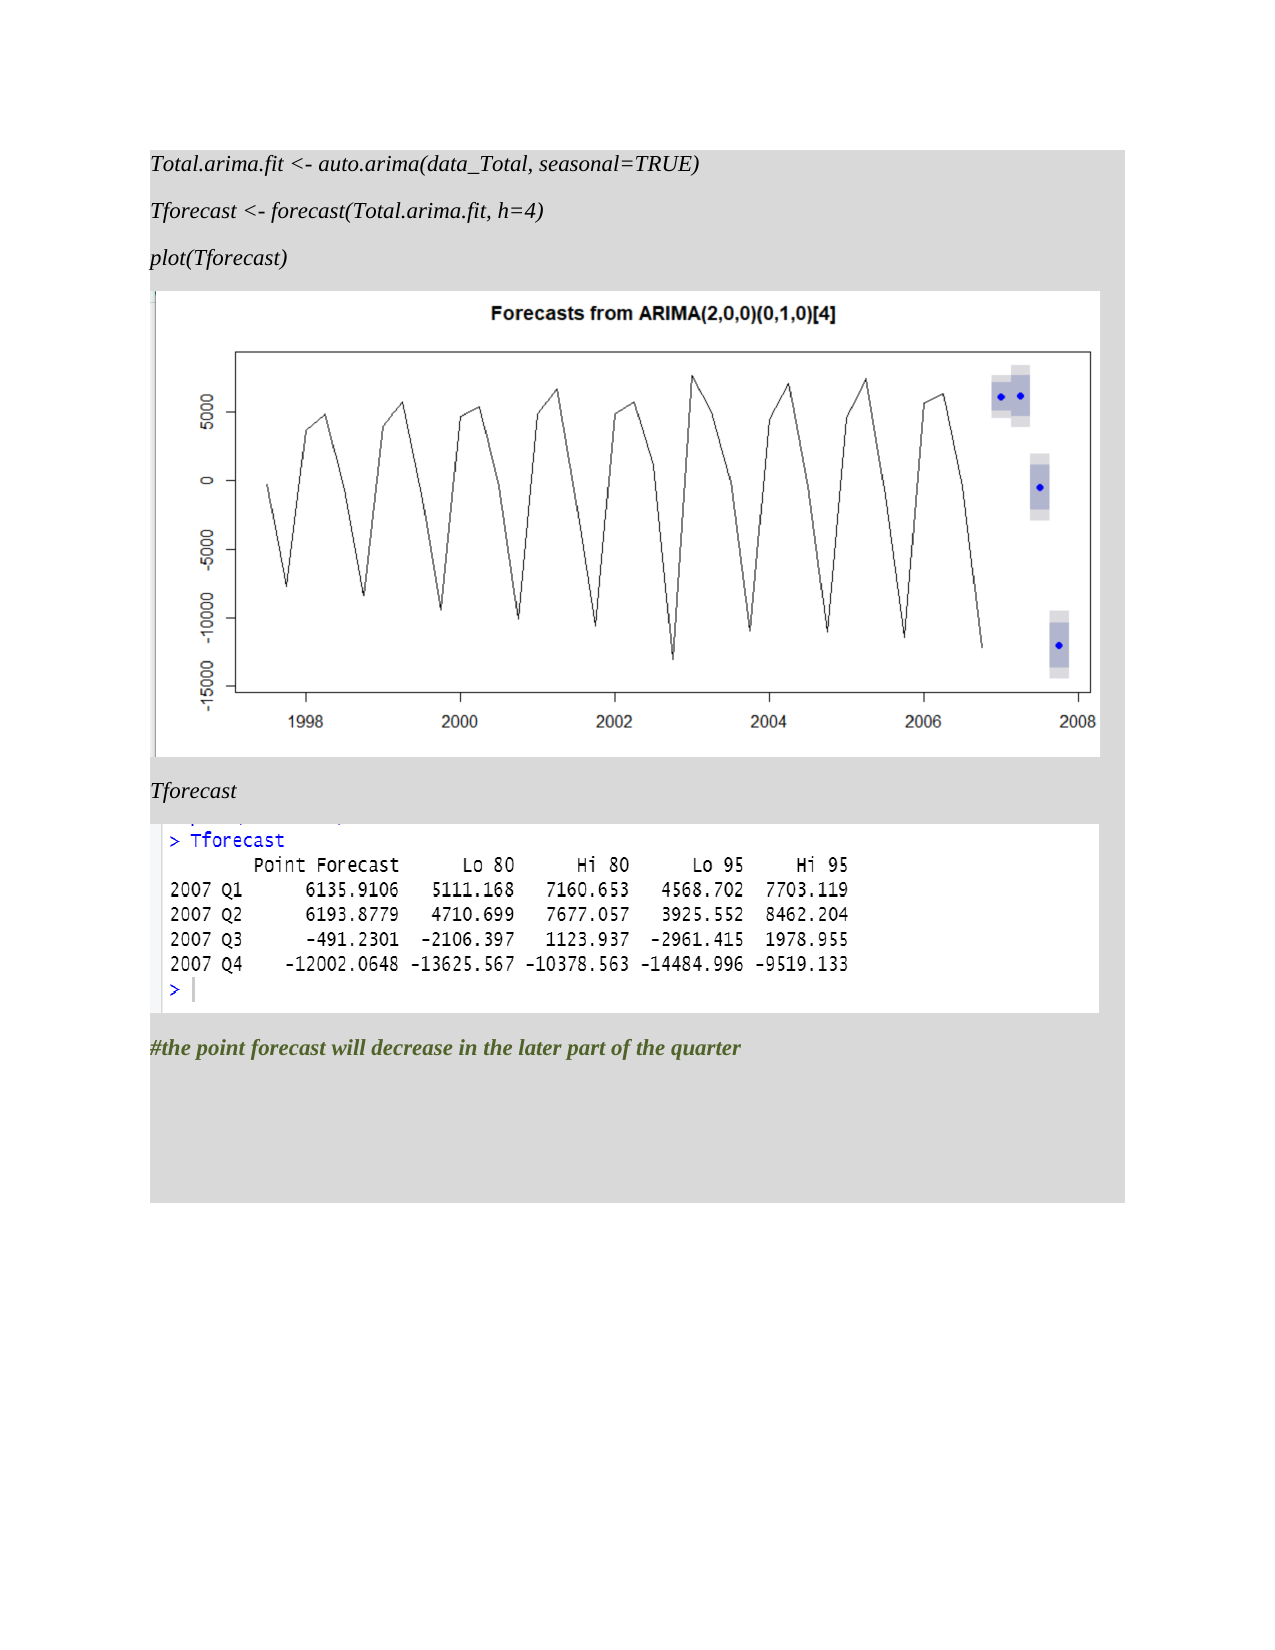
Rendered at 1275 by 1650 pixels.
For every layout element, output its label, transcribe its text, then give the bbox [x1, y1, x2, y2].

text Tforecast <- forecast(Total.arima.fit, h=4) [150, 197, 1125, 223]
text Tforecast [150, 777, 1125, 803]
text plot(Tforecast) [150, 244, 1125, 271]
picture [150, 824, 1099, 1013]
text Total.arima.fit <- auto.arima(data_Total, seasonal=TRUE) [150, 150, 1125, 176]
text #the point forecast will decrease in the later part of the quarter [150, 1033, 1125, 1060]
picture [150, 291, 1100, 757]
